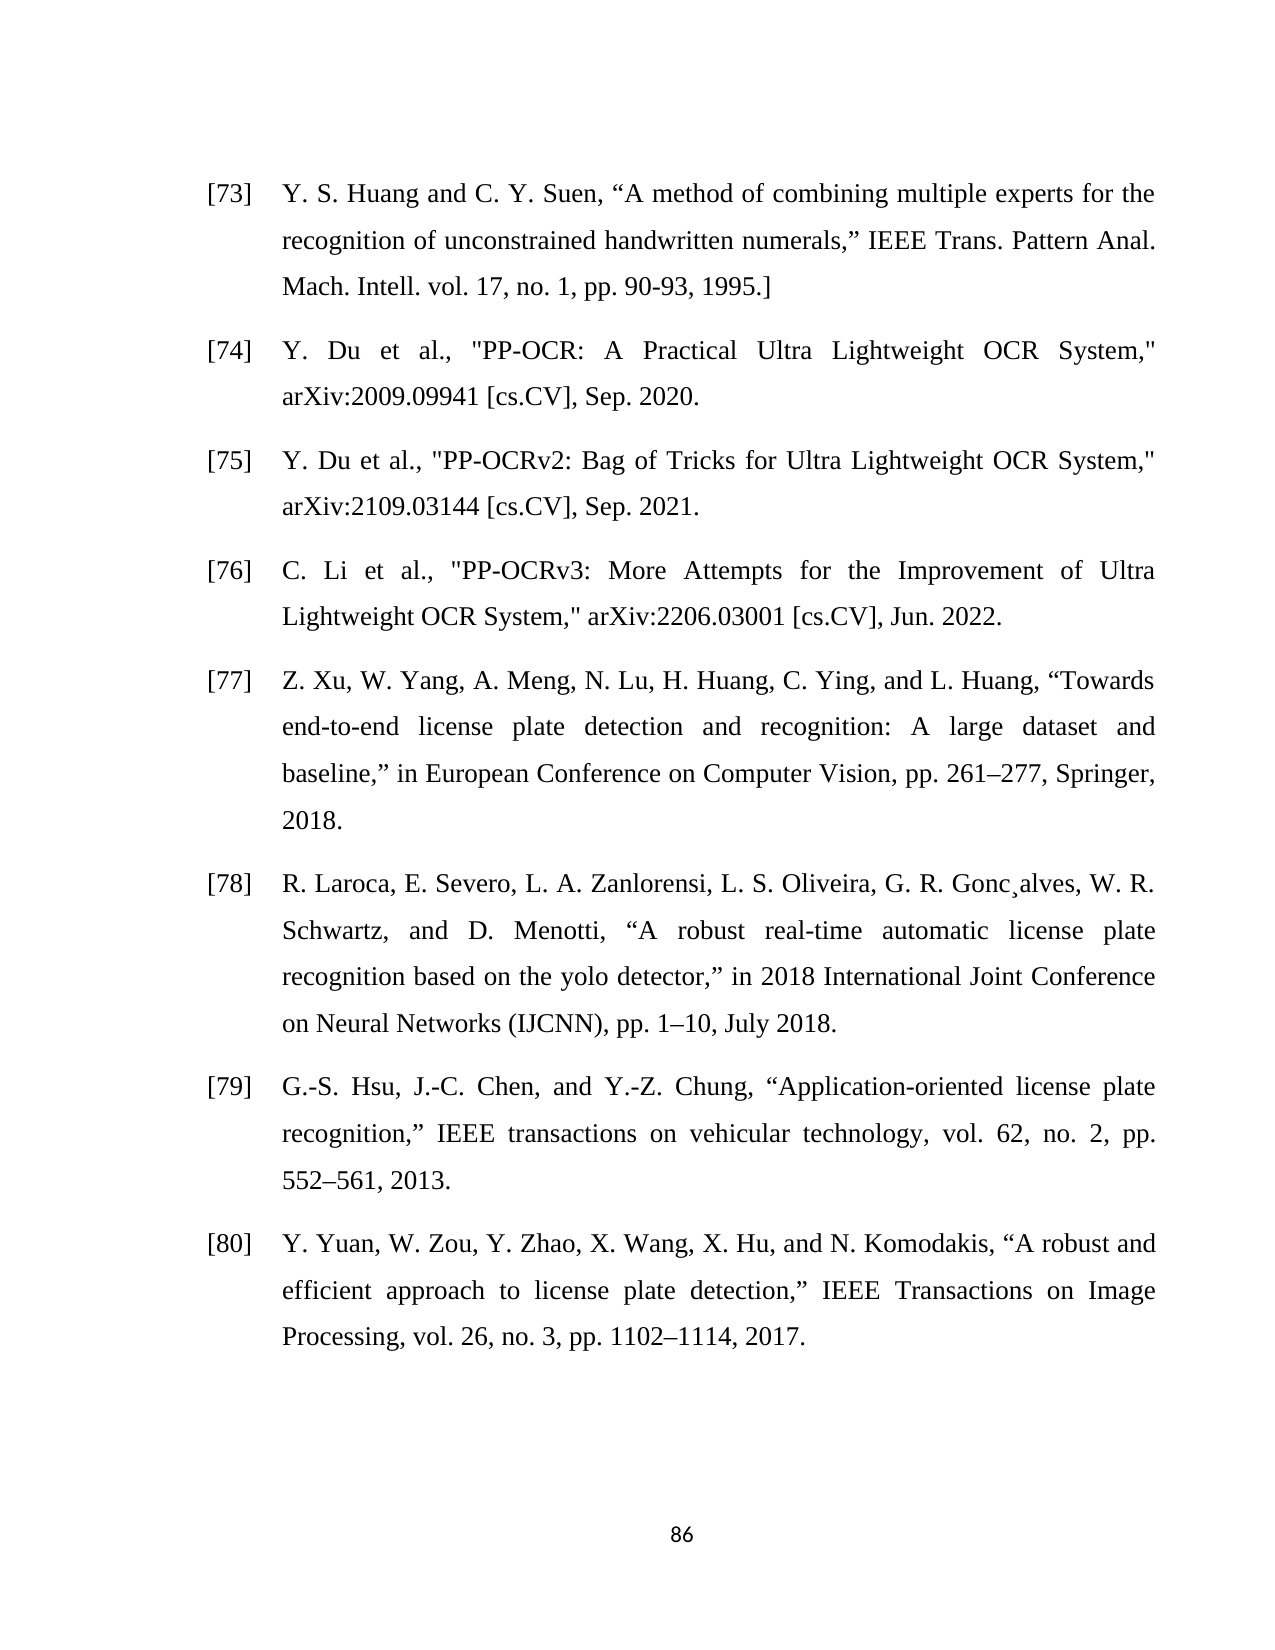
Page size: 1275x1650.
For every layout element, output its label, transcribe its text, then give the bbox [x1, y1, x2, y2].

text [77] Z. Xu, W. Yang, A. Meng, N. Lu, H. Huang, C. Ying, and L. Huang, “Towards end-to-end license plate detection and recognition: A large dataset and baseline,” in European Conference on Computer Vision, pp. 261–277, Springer, 2018. [207, 664, 1157, 835]
text [75] Y. Du et al., "PP-OCRv2: Bag of Tricks for Ultra Lightweight OCR System," arXiv:2109.03144 [cs.CV], Sep. 2021. [207, 444, 1157, 522]
text [76] C. Li et al., "PP-OCRv3: More Attempts for the Improvement of Ultra Lightweight OCR System," arXiv:2206.03001 [cs.CV], Jun. 2022. [207, 554, 1157, 632]
text [79] G.-S. Hsu, J.-C. Chen, and Y.-Z. Chung, “Application-oriented license plate recognition,” IEEE transactions on vehicular technology, vol. 62, no. 2, pp. 552–561, 2013. [207, 1071, 1157, 1195]
text [78] R. Laroca, E. Severo, L. A. Zanlorensi, L. S. Oliveira, G. R. Gonc¸alves, W. R. Schwartz, and D. Menotti, “A robust real-time automatic license plate recognition based on the yolo detector,” in 2018 International Joint Conference on Neural Networks (IJCNN), pp. 1–10, July 2018. [207, 867, 1157, 1038]
text [80] Y. Yuan, W. Zou, Y. Zhao, X. Wang, X. Hu, and N. Komodakis, “A robust and efficient approach to license plate detection,” IEEE Transactions on Image Processing, vol. 26, no. 3, pp. 1102–1114, 2017. [207, 1227, 1157, 1352]
text [74] Y. Du et al., "PP-OCR: A Practical Ultra Lightweight OCR System," arXiv:2009.09941 [cs.CV], Sep. 2020. [207, 334, 1157, 412]
text [73] Y. S. Huang and C. Y. Suen, “A method of combining multiple experts for the recognition of unconstrained handwritten numerals,” IEEE Trans. Pattern Anal. Mach. Intell. vol. 17, no. 1, pp. 90-93, 1995.] [207, 177, 1157, 302]
